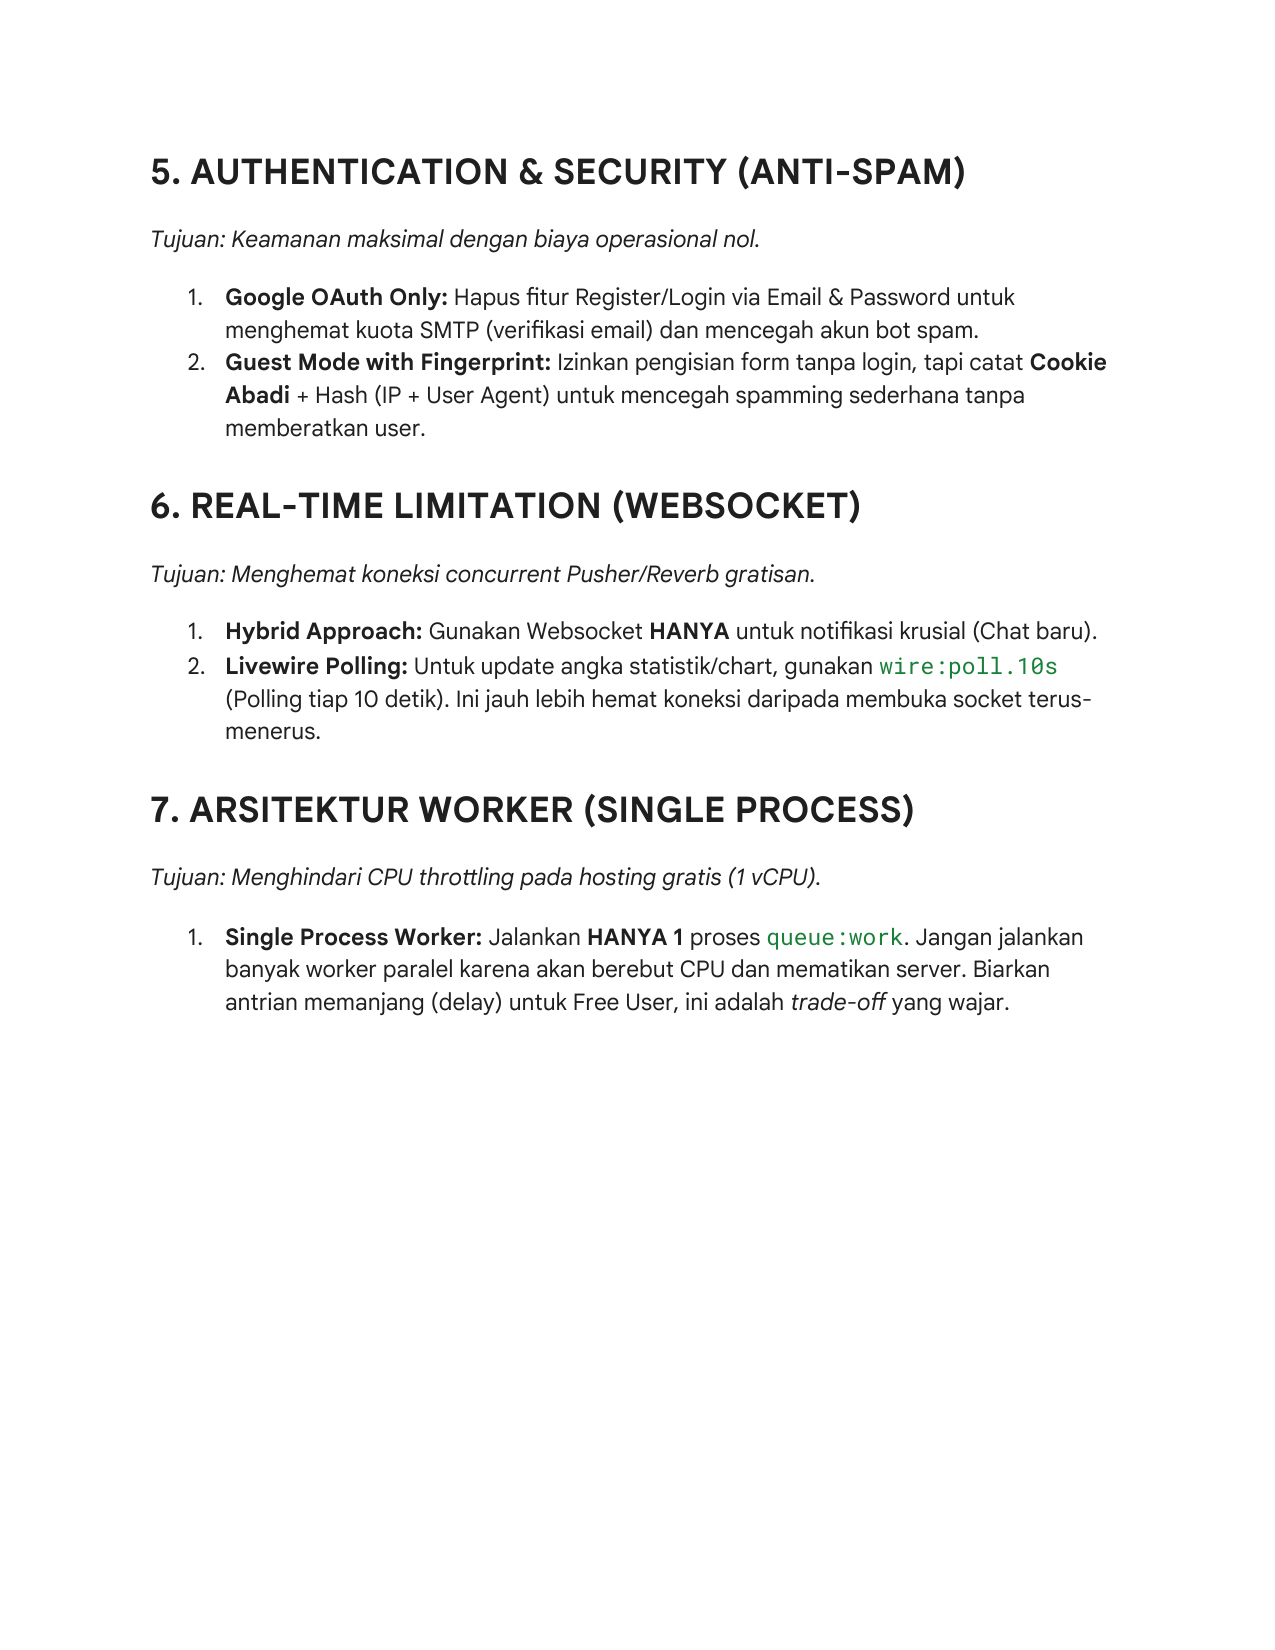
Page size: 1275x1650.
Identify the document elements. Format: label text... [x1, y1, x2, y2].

subtitle 5. AUTHENTICATION & SECURITY (ANTI-SPAM) [150, 150, 1125, 194]
subtitle 6. REAL-TIME LIMITATION (WEBSOCKET) [150, 484, 1125, 529]
list Hybrid Approach: Gunakan Websocket HANYA untuk notifikasi krusial (Chat baru). [187, 617, 1125, 646]
list Livewire Polling: Untuk update angka statistik/chart, gunakan wire:poll.10s (Polling tiap 10 detik). Ini jauh lebih hemat koneksi daripada membuka socket terus-menerus. [187, 650, 1125, 746]
list Guest Mode with Fingerprint: Izinkan pengisian form tanpa login, tapi catat Cookie Abadi + Hash (IP + User Agent) untuk mencegah spamming sederhana tanpa memberatkan user. [187, 349, 1125, 443]
text Tujuan: Menghemat koneksi concurrent Pusher/Reverb gratisan. [150, 560, 1125, 588]
text Tujuan: Menghindari CPU throttling pada hosting gratis (1 vCPU). [150, 863, 1125, 892]
list Single Process Worker: Jalankan HANYA 1 proses queue:work. Jangan jalankan banyak worker paralel karena akan berebut CPU dan mematikan server. Biarkan antrian memanjang (delay) untuk Free User, ini adalah trade-off yang wajar. [187, 921, 1125, 1017]
list Google OAuth Only: Hapus fitur Register/Login via Email & Password untuk menghemat kuota SMTP (verifikasi email) dan mencegah akun bot spam. [187, 283, 1125, 345]
subtitle 7. ARSITEKTUR WORKER (SINGLE PROCESS) [150, 788, 1125, 832]
text Tujuan: Keamanan maksimal dengan biaya operasional nol. [150, 226, 1125, 254]
